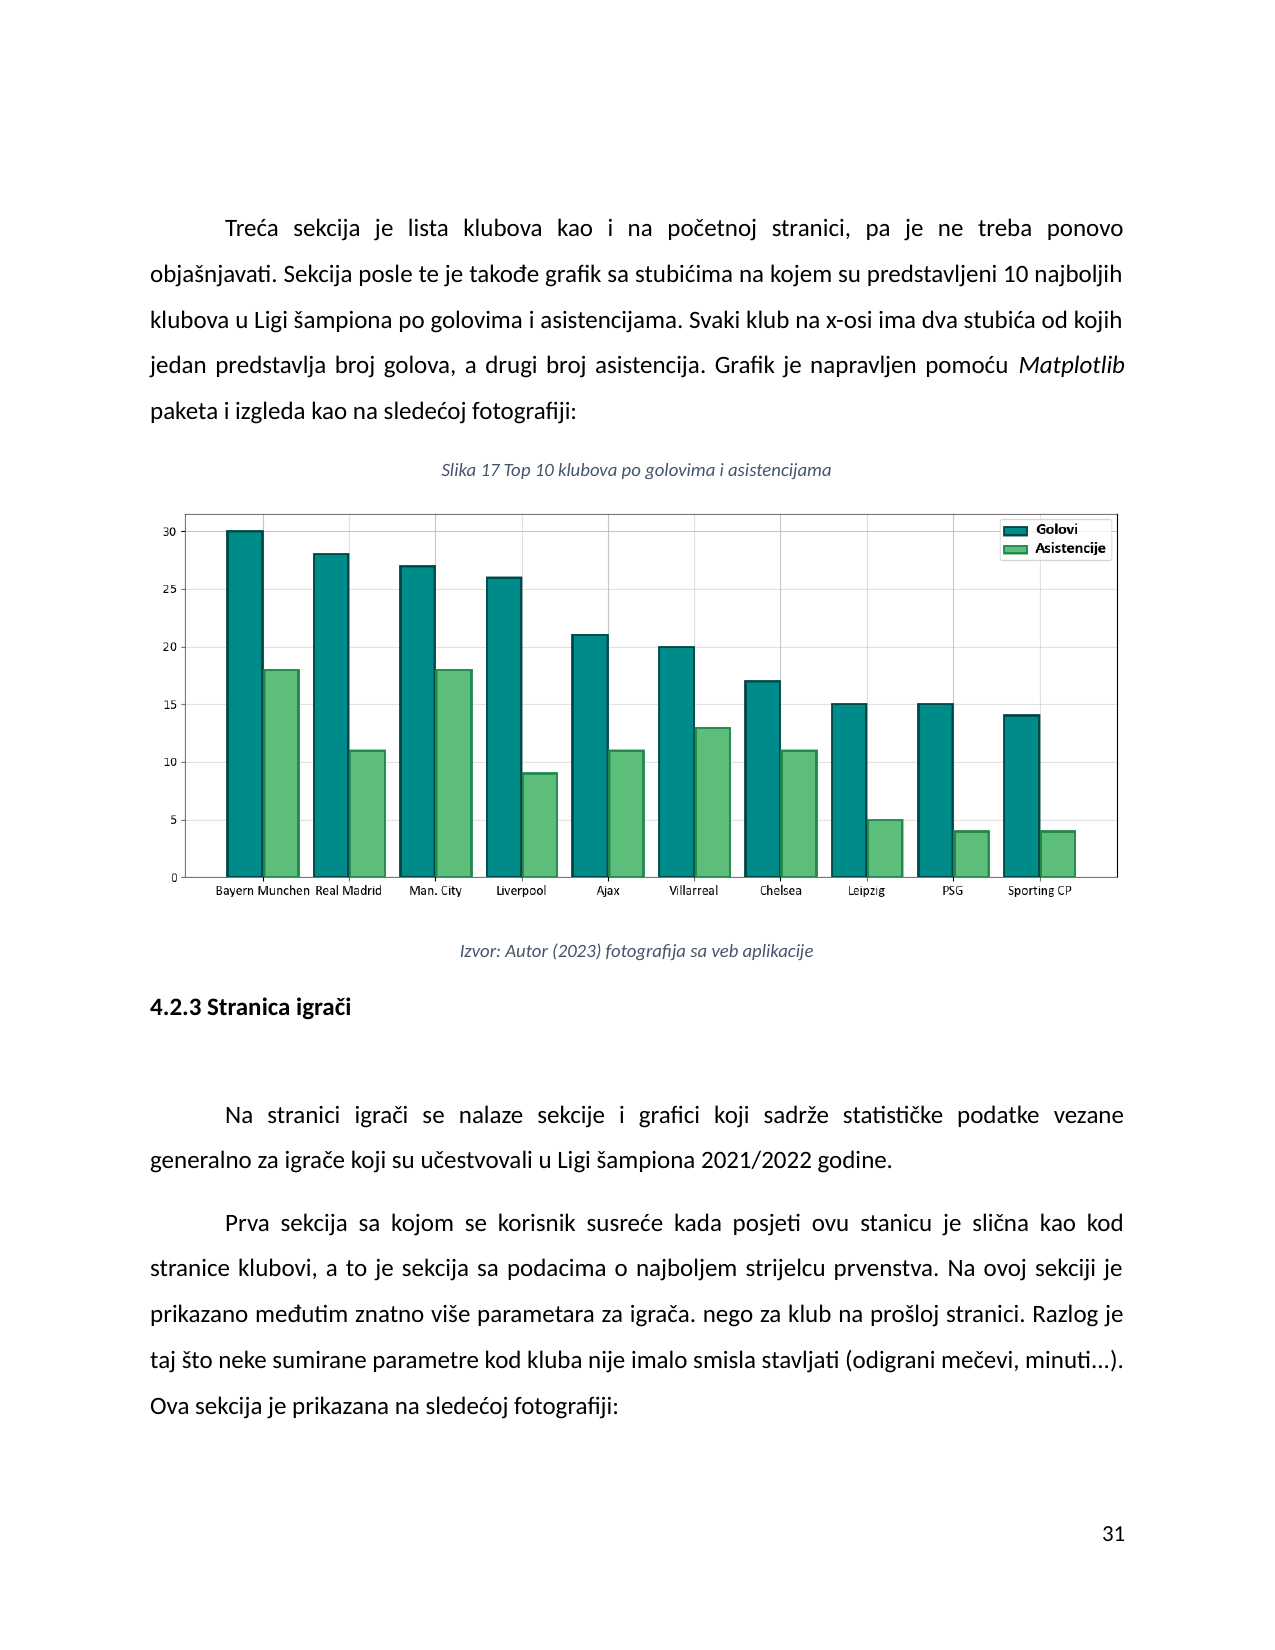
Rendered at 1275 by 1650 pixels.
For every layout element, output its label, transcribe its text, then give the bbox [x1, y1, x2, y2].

text Na stranici igrači se nalaze sekcije i grafici koji sadrže statističke podatke vezane generalno za igrače koji su učestvovali u Ligi šampiona 2021/2022 godine. [150, 1099, 1125, 1175]
text Izvor: Autor (2023) fotografija sa veb aplikacije [150, 939, 1125, 962]
picture [150, 501, 1128, 909]
text Treća sekcija je lista klubova kao i na početnoj stranici, pa je ne treba ponovo objašnjavati. Sekcija posle te je takođe grafik sa stubićima na kojem su predstavljeni 10 najboljih klubova u Ligi šampiona po golovima i asistencijama. Svaki klub na x-osi ima dva stubića od kojih jedan predstavlja broj golova, a drugi broj asistencija. Grafik je napravljen pomoću Matplotlib paketa i izgleda kao na sledećoj fotografiji: [150, 212, 1125, 426]
subtitle 4.2.3 Stranica igrači [150, 991, 1125, 1021]
text Prva sekcija sa kojom se korisnik susreće kada posjeti ovu stanicu je slična kao kod stranice klubovi, a to je sekcija sa podacima o najboljem strijelcu prvenstva. Na ovoj sekciji je prikazano međutim znatno više parametara za igrača. nego za klub na prošloj stranici. Razlog je taj što neke sumirane parametre kod kluba nije imalo smisla stavljati (odigrani mečevi, minuti...). Ova sekcija je prikazana na sledećoj fotografiji: [150, 1207, 1125, 1420]
